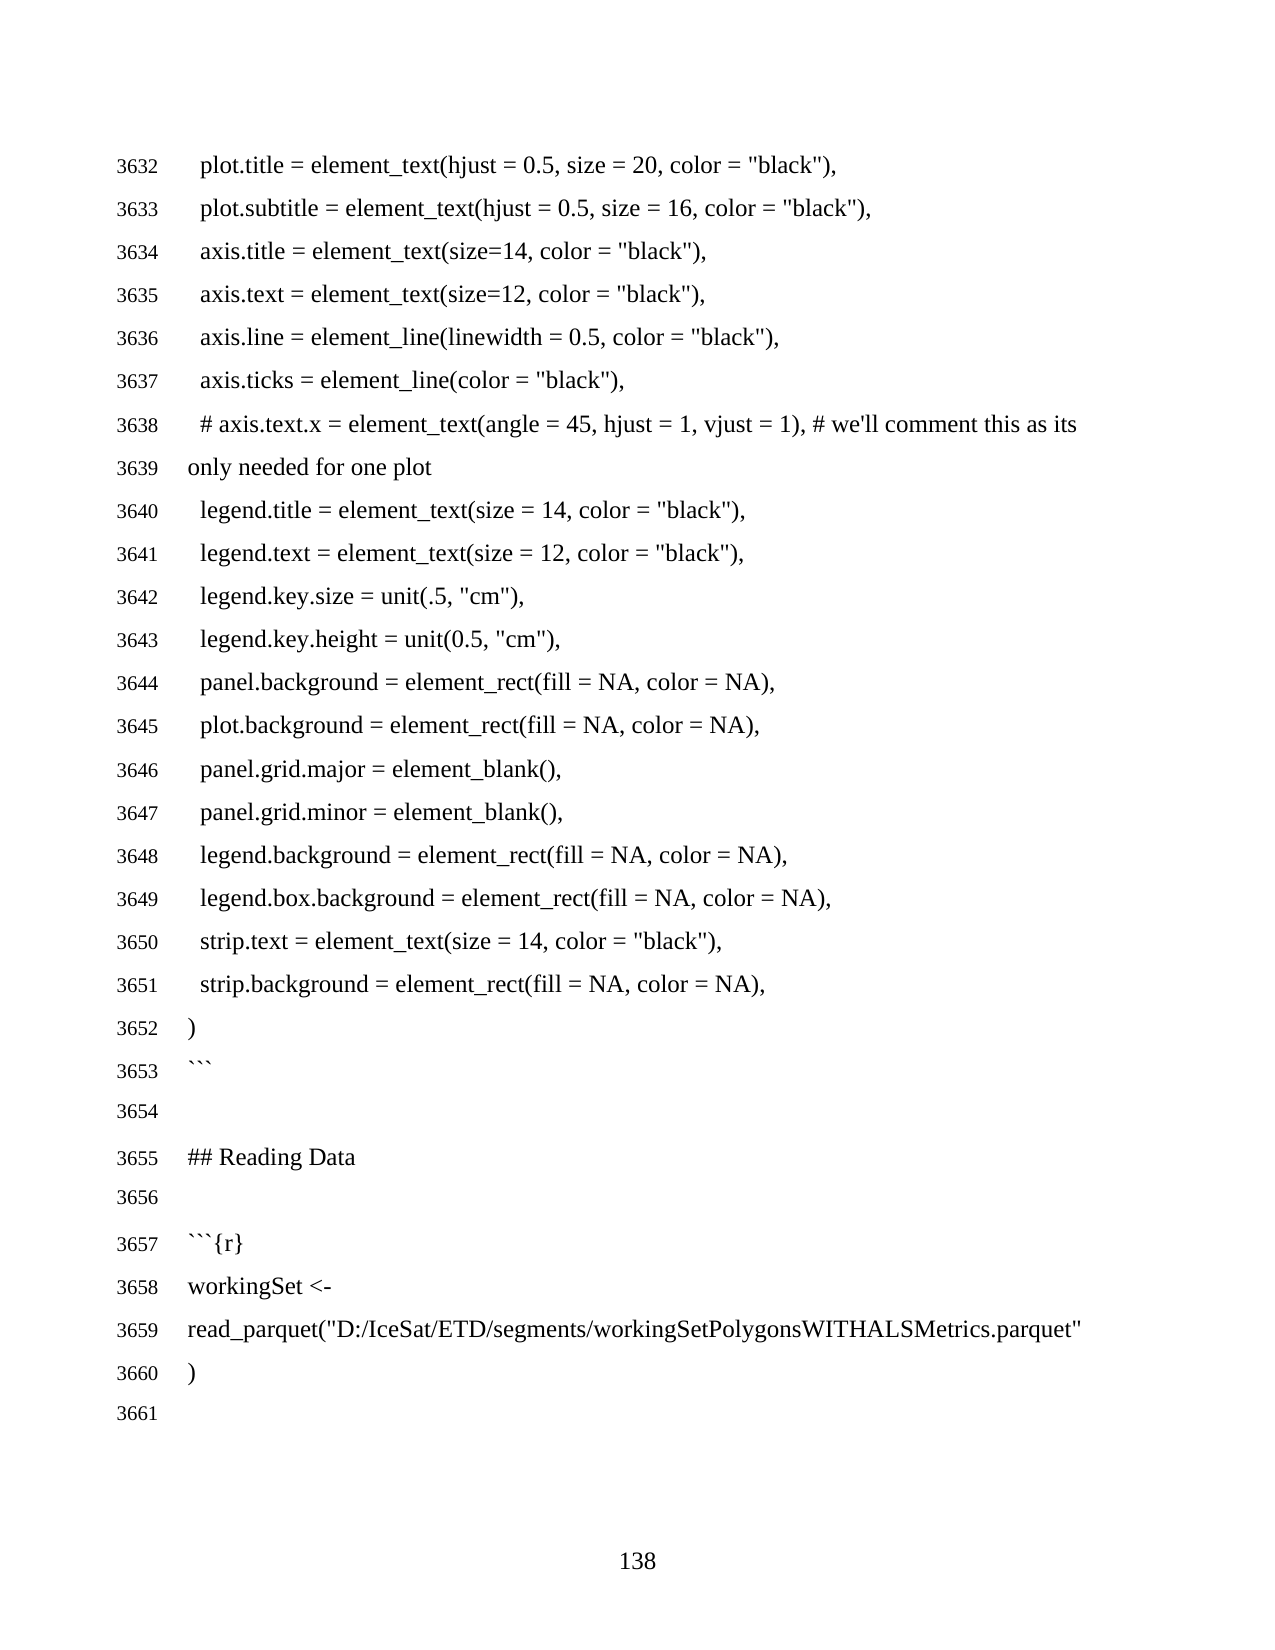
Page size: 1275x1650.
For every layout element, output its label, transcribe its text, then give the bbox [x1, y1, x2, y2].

text axis.text = element_text(size=12, color = "black"), [187, 279, 1087, 308]
text panel.grid.major = element_blank(), [187, 754, 1087, 782]
text axis.ticks = element_line(color = "black"), [187, 366, 1087, 394]
text axis.line = element_line(linewidth = 0.5, color = "black"), [187, 322, 1087, 351]
text legend.text = element_text(size = 12, color = "black"), [187, 538, 1087, 567]
text workingSet <- read_parquet("D:/IceSat/ETD/segments/workingSetPolygonsWITHALSMetrics.parquet") [187, 1271, 1087, 1386]
text # axis.text.x = element_text(angle = 45, hjust = 1, vjust = 1), # we'll comment this as its only needed for one plot [187, 409, 1087, 481]
text legend.background = element_rect(fill = NA, color = NA), [187, 840, 1087, 869]
text panel.background = element_rect(fill = NA, color = NA), [187, 667, 1087, 696]
text ``` [187, 1056, 1087, 1084]
text strip.text = element_text(size = 14, color = "black"), [187, 926, 1087, 955]
text legend.box.background = element_rect(fill = NA, color = NA), [187, 883, 1087, 912]
text plot.title = element_text(hjust = 0.5, size = 20, color = "black"), [187, 150, 1087, 179]
text ## Reading Data [187, 1142, 1087, 1171]
text axis.title = element_text(size=14, color = "black"), [187, 236, 1087, 265]
text legend.key.height = unit(0.5, "cm"), [187, 624, 1087, 653]
text plot.subtitle = element_text(hjust = 0.5, size = 16, color = "black"), [187, 193, 1087, 222]
text ) [187, 1012, 1087, 1041]
text strip.background = element_rect(fill = NA, color = NA), [187, 969, 1087, 998]
text ```{r} [187, 1228, 1087, 1257]
text legend.key.size = unit(.5, "cm"), [187, 581, 1087, 610]
text panel.grid.minor = element_blank(), [187, 797, 1087, 826]
text legend.title = element_text(size = 14, color = "black"), [187, 495, 1087, 524]
text plot.background = element_rect(fill = NA, color = NA), [187, 711, 1087, 739]
